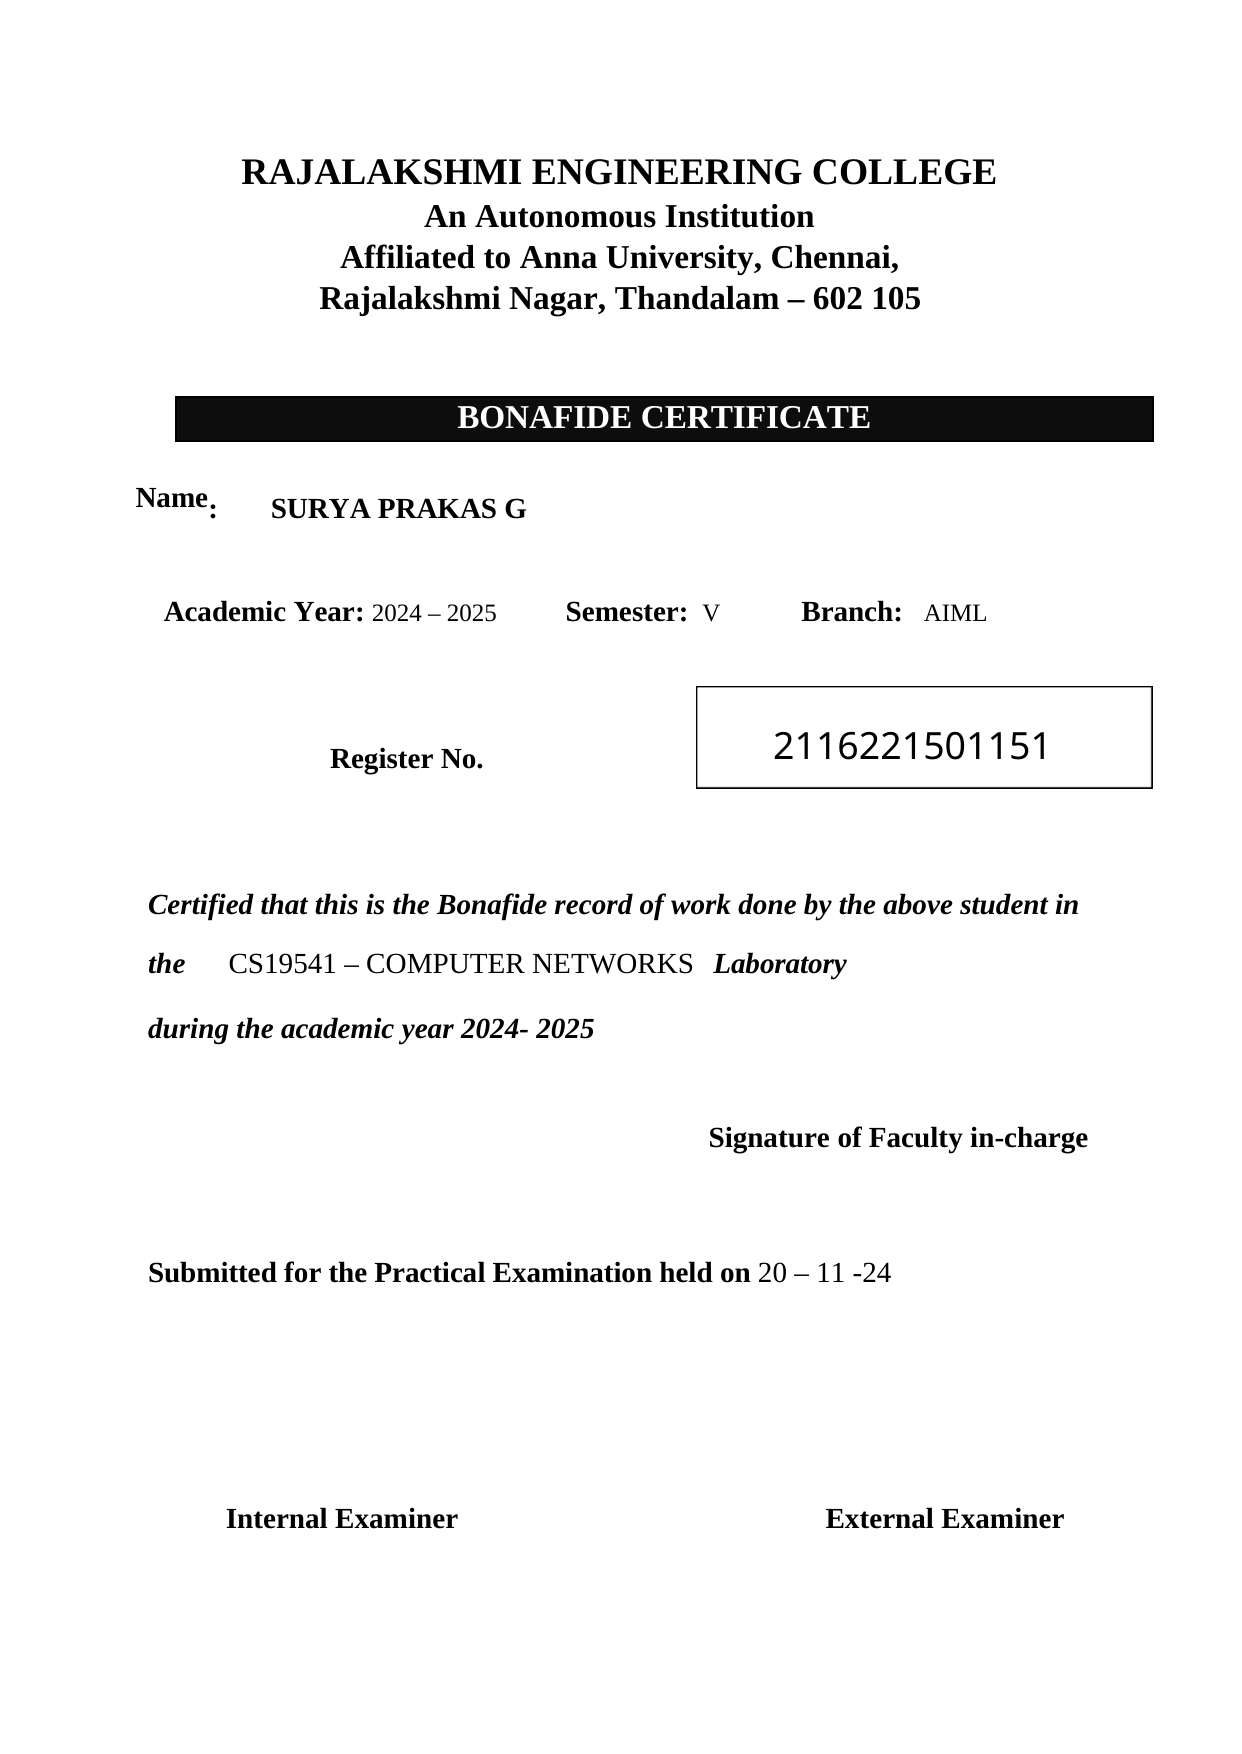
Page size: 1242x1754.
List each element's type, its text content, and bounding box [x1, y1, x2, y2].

subtitle Register No. [330, 741, 696, 774]
text RAJALAKSHMI ENGINEERING COLLEGE [239, 149, 1000, 193]
subtitle An Autonomous Institution Affiliated to Anna University, Chennai, [340, 196, 948, 276]
text Name: SURYA PRAKAS G [135, 481, 1164, 525]
text Certified that this is the Bonafide record of work done by the above student in the CS19541 – COMPUTER NETWORKS Laboratory [148, 887, 1107, 980]
text Submitted for the Practical Examination held on 20 – 11 -24 [148, 1255, 1164, 1288]
subtitle Internal Examiner External Examiner [226, 1501, 1164, 1535]
text during the academic year 2024- 2025 [148, 1011, 1164, 1045]
text Rajalakshmi Nagar, Thandalam – 602 105 [319, 279, 1164, 317]
picture [696, 686, 1153, 789]
subtitle Signature of Faculty in-charge [708, 1120, 1164, 1153]
text Academic Year: 2024 – 2025 Semester: V Branch: AIML [163, 594, 991, 628]
